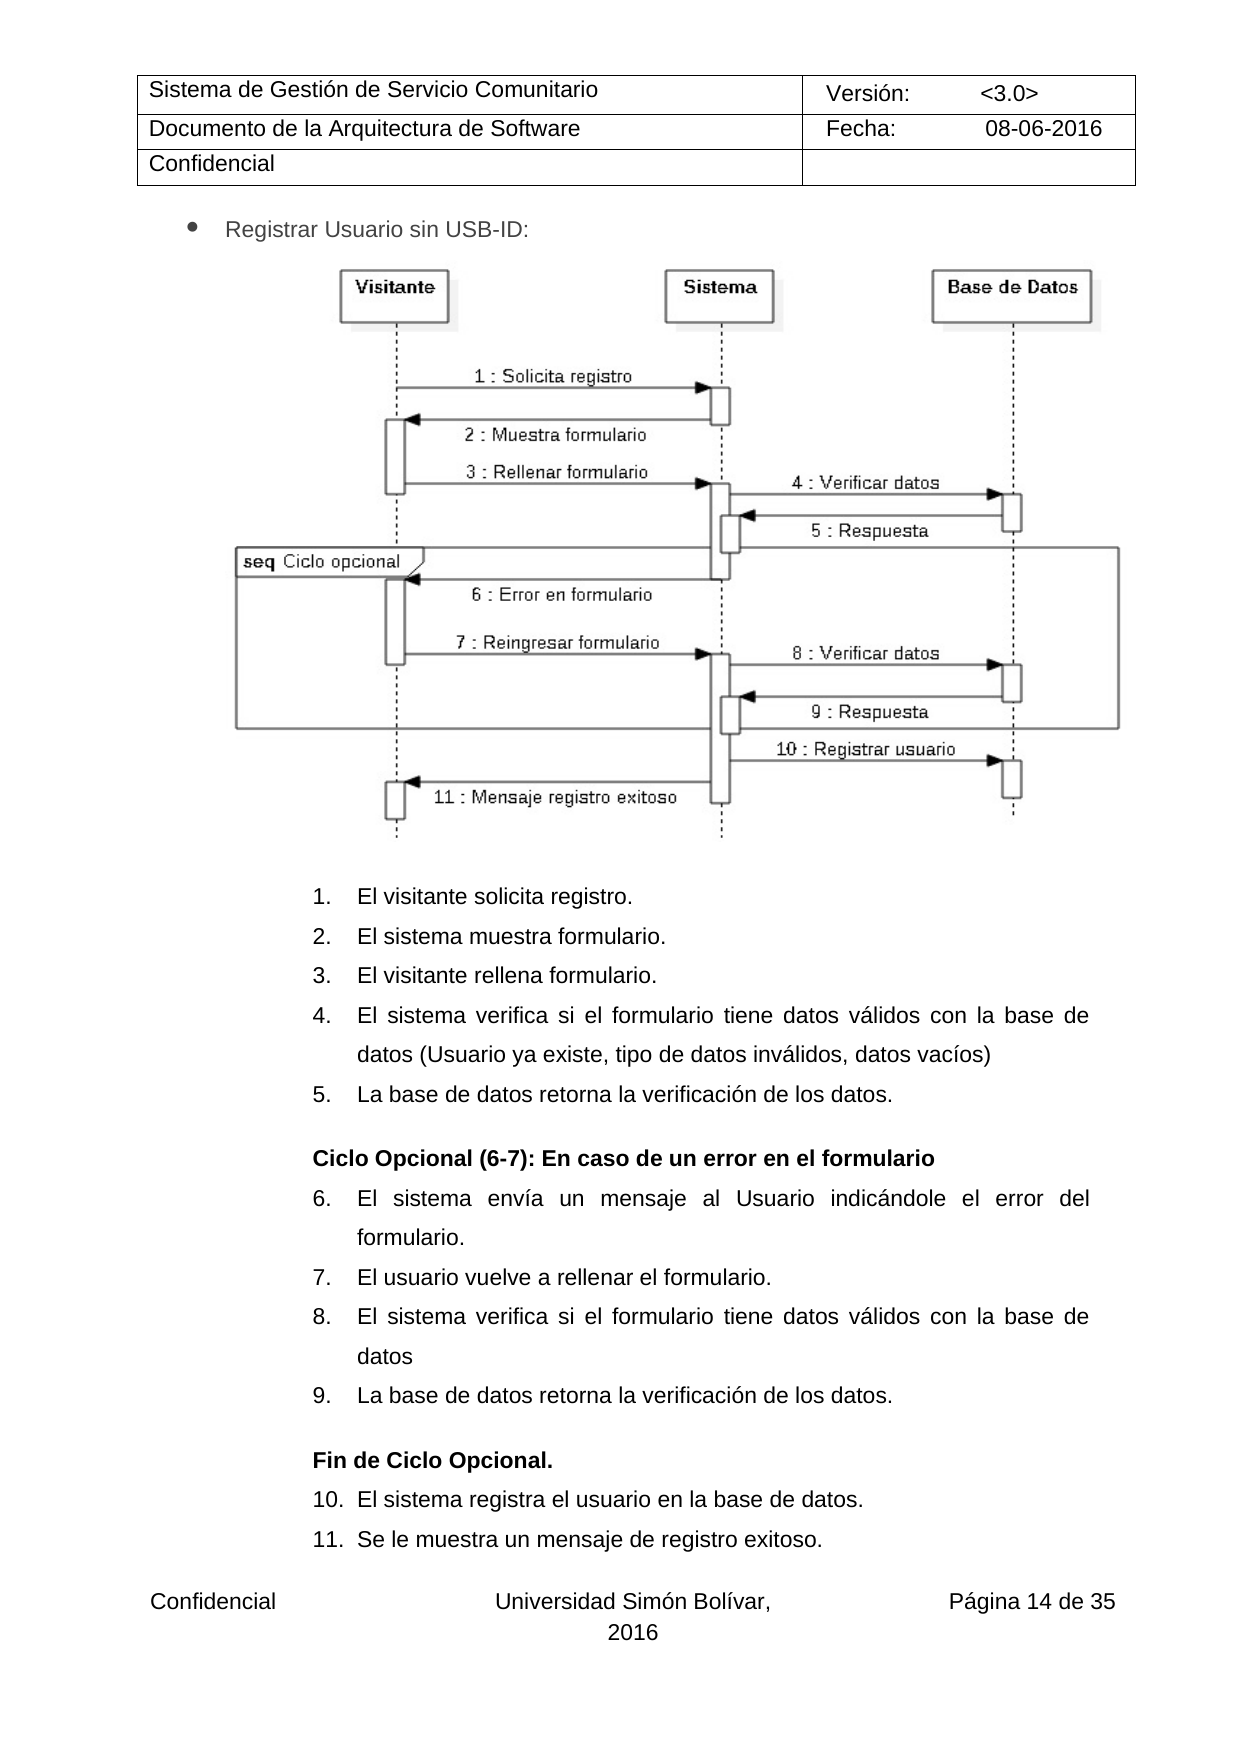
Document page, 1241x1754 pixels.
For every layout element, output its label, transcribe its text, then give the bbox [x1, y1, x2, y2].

list El sistema verifica si el formulario tiene datos válidos con la base de datos [312, 1303, 1090, 1369]
text Fin de Ciclo Opcional. [312, 1447, 1090, 1473]
list El sistema muestra formulario. [312, 923, 1090, 949]
picture [225, 260, 1142, 842]
list El sistema registra el usuario en la base de datos. [312, 1486, 1090, 1512]
list El sistema envía un mensaje al Usuario indicándole el error del formulario. [312, 1185, 1090, 1251]
text Ciclo Opcional (6-7): En caso de un error en el formulario [312, 1145, 1090, 1172]
list La base de datos retorna la verificación de los datos. [312, 1382, 1090, 1408]
list La base de datos retorna la verificación de los datos. [312, 1081, 1090, 1107]
list El usuario vuelve a rellenar el formulario. [312, 1264, 1090, 1290]
list El visitante rellena formulario. [312, 962, 1090, 989]
list Se le muestra un mensaje de registro exitoso. [312, 1526, 1090, 1552]
list El sistema verifica si el formulario tiene datos válidos con la base de datos (Usuario ya existe, tipo de datos inválidos, datos vacíos) [312, 1002, 1090, 1068]
list El visitante solicita registro. [312, 883, 1090, 910]
